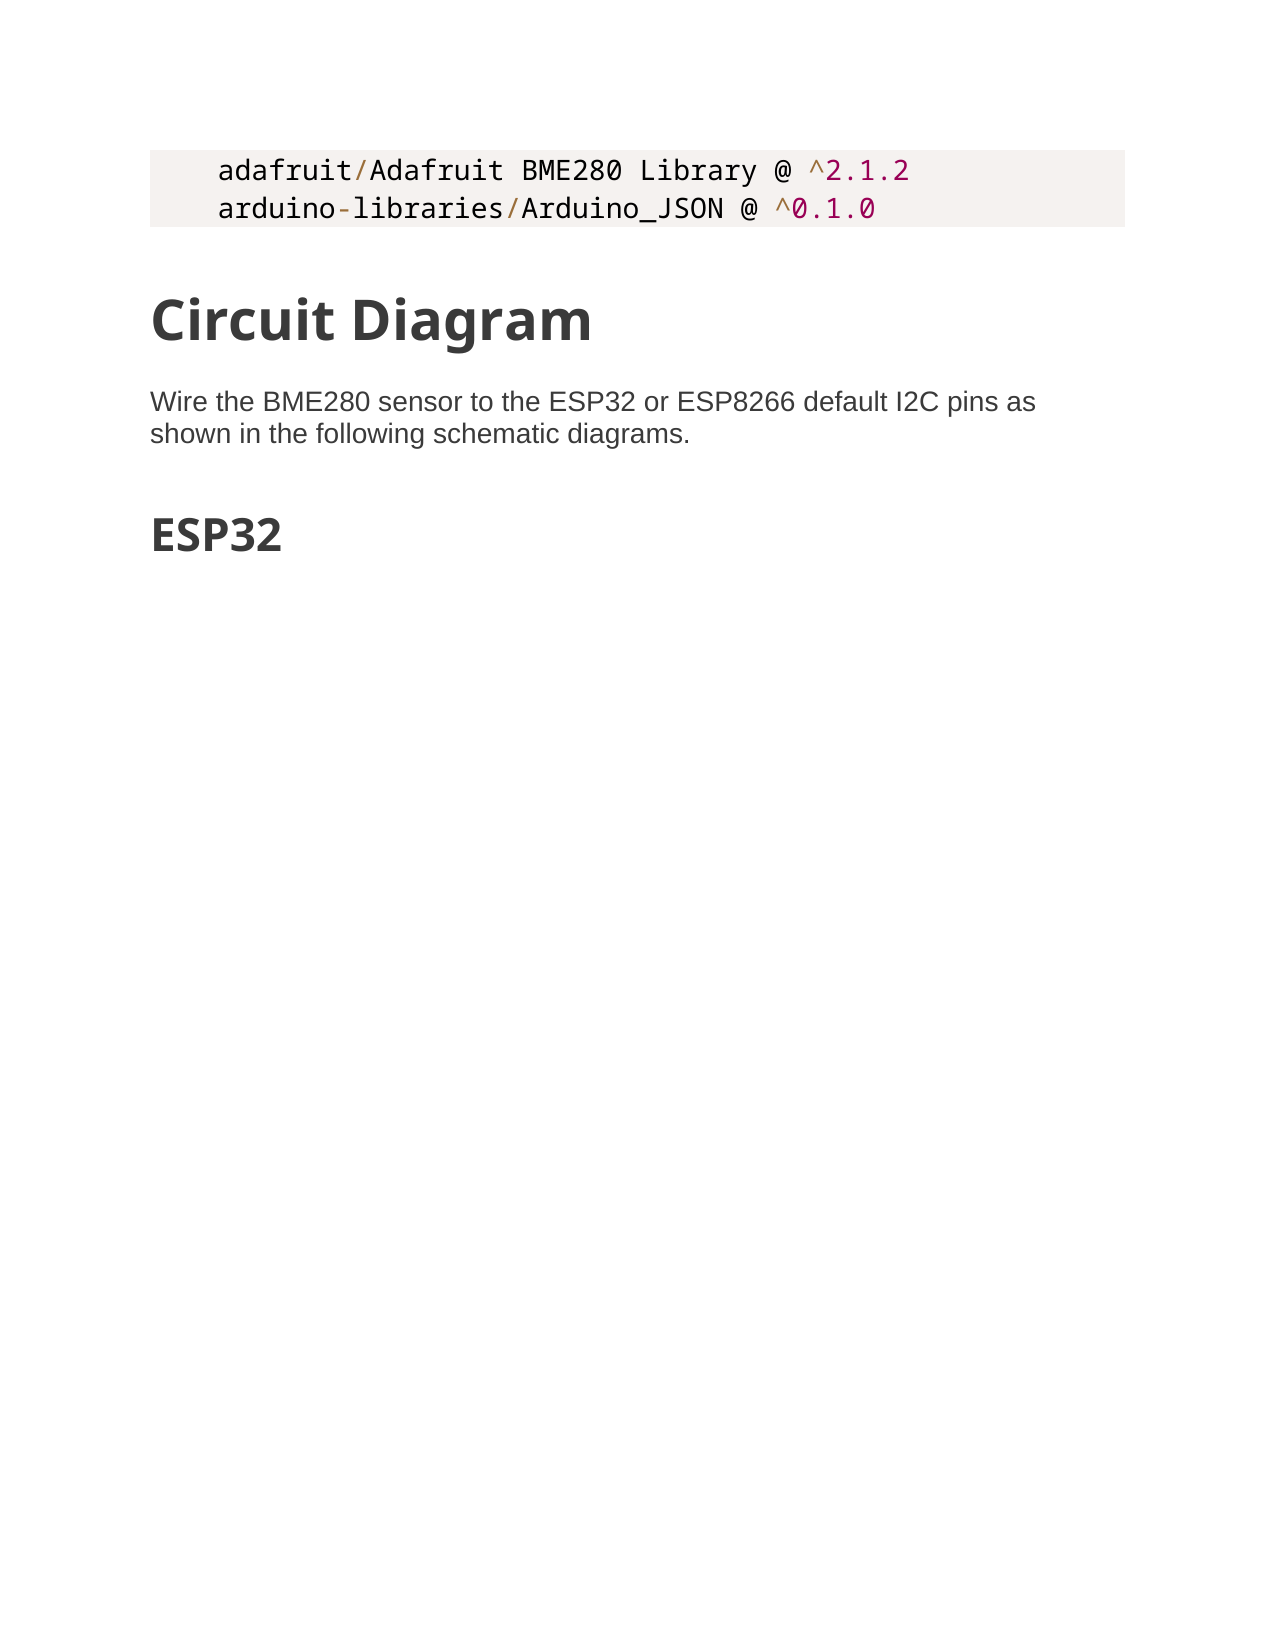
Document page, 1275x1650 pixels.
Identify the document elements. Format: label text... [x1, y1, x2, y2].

text ESP32 [150, 502, 1125, 565]
text Wire the BME280 sensor to the ESP32 or ESP8266 default I2C pins as shown in the following schematic diagrams. [150, 384, 1125, 449]
text adafruit/Adafruit BME280 Library @ ^2.1.2 [150, 150, 1125, 188]
text arduino-libraries/Arduino_JSON @ ^0.1.0 [150, 188, 1125, 227]
text Circuit Diagram [150, 280, 1125, 356]
